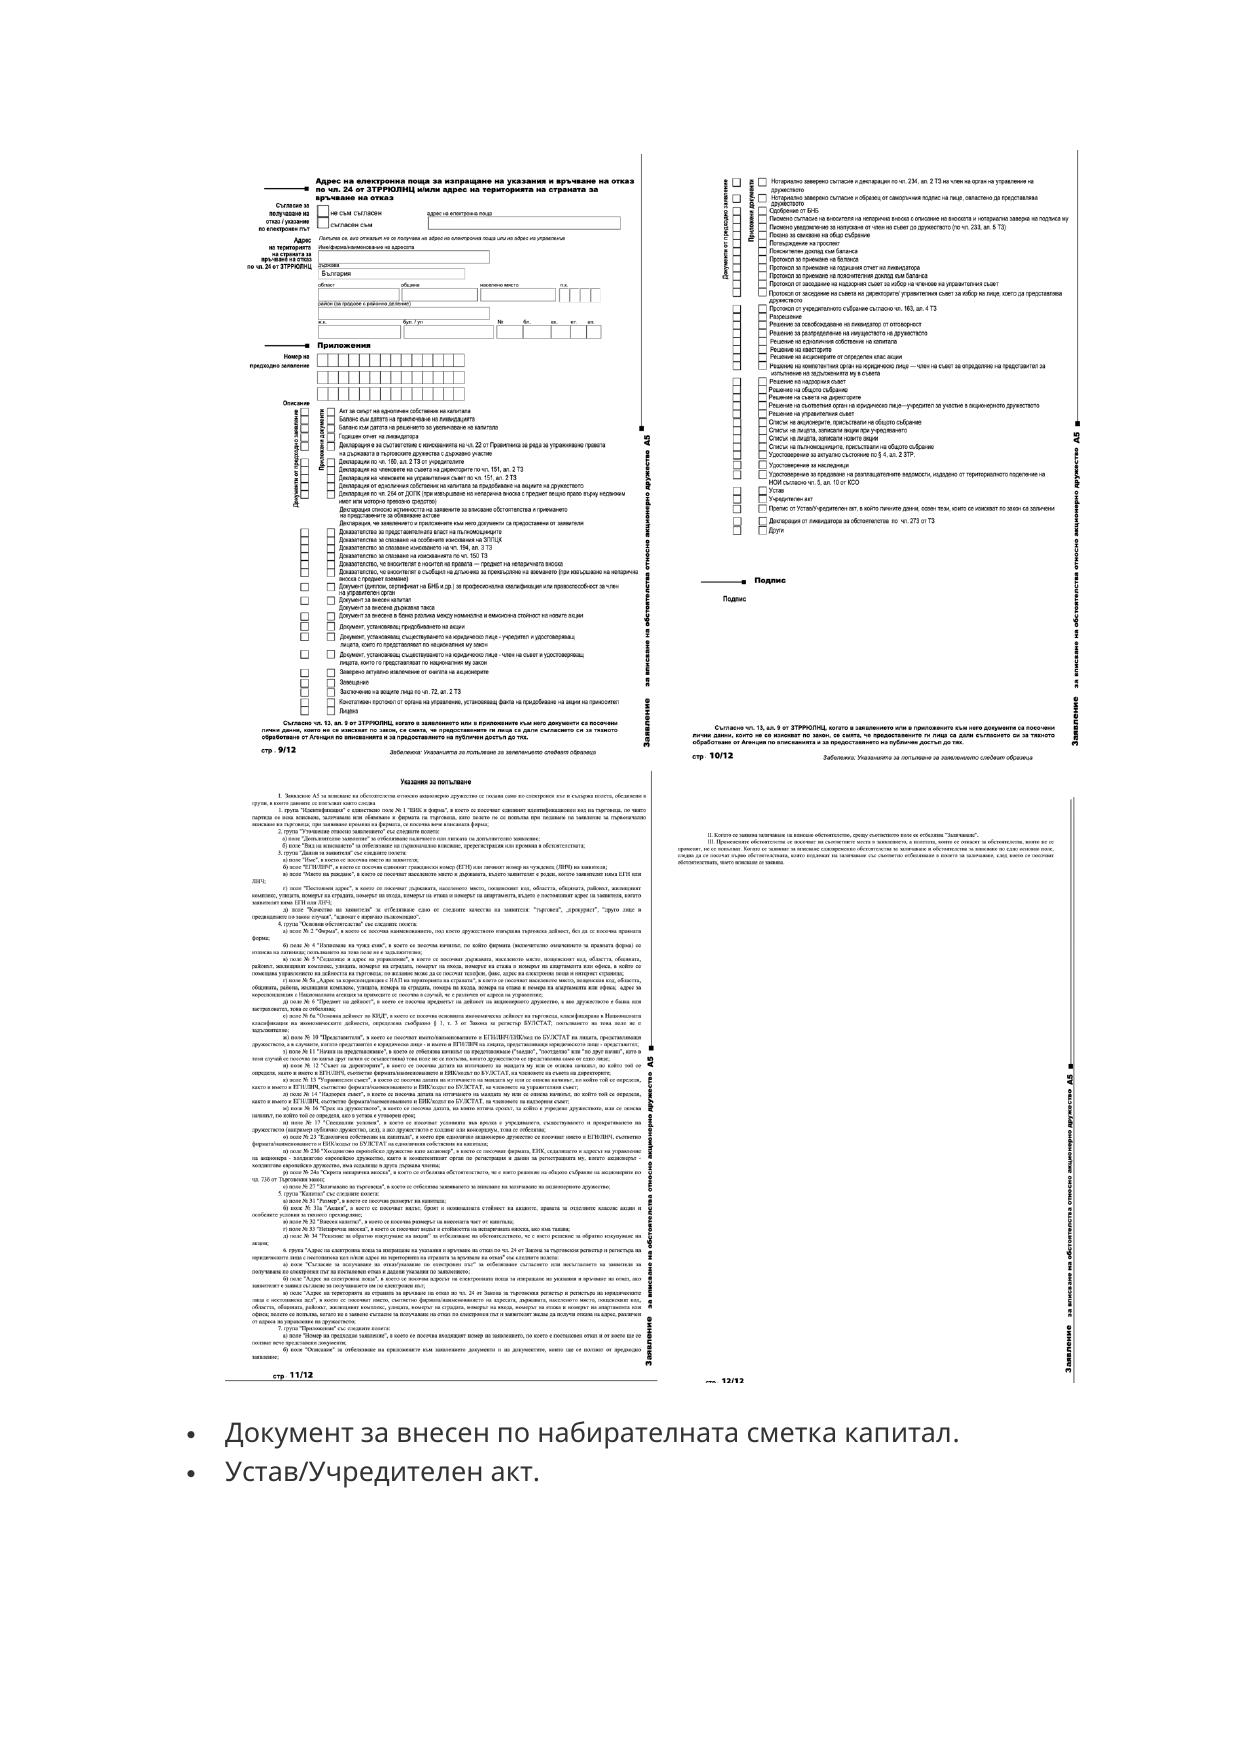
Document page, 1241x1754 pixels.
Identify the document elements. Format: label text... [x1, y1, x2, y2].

list Устав/Учредителен акт. [187, 1451, 1090, 1490]
picture [225, 150, 1090, 1383]
list Документ за внесен по набирателната сметка капитал. [187, 1412, 1090, 1451]
